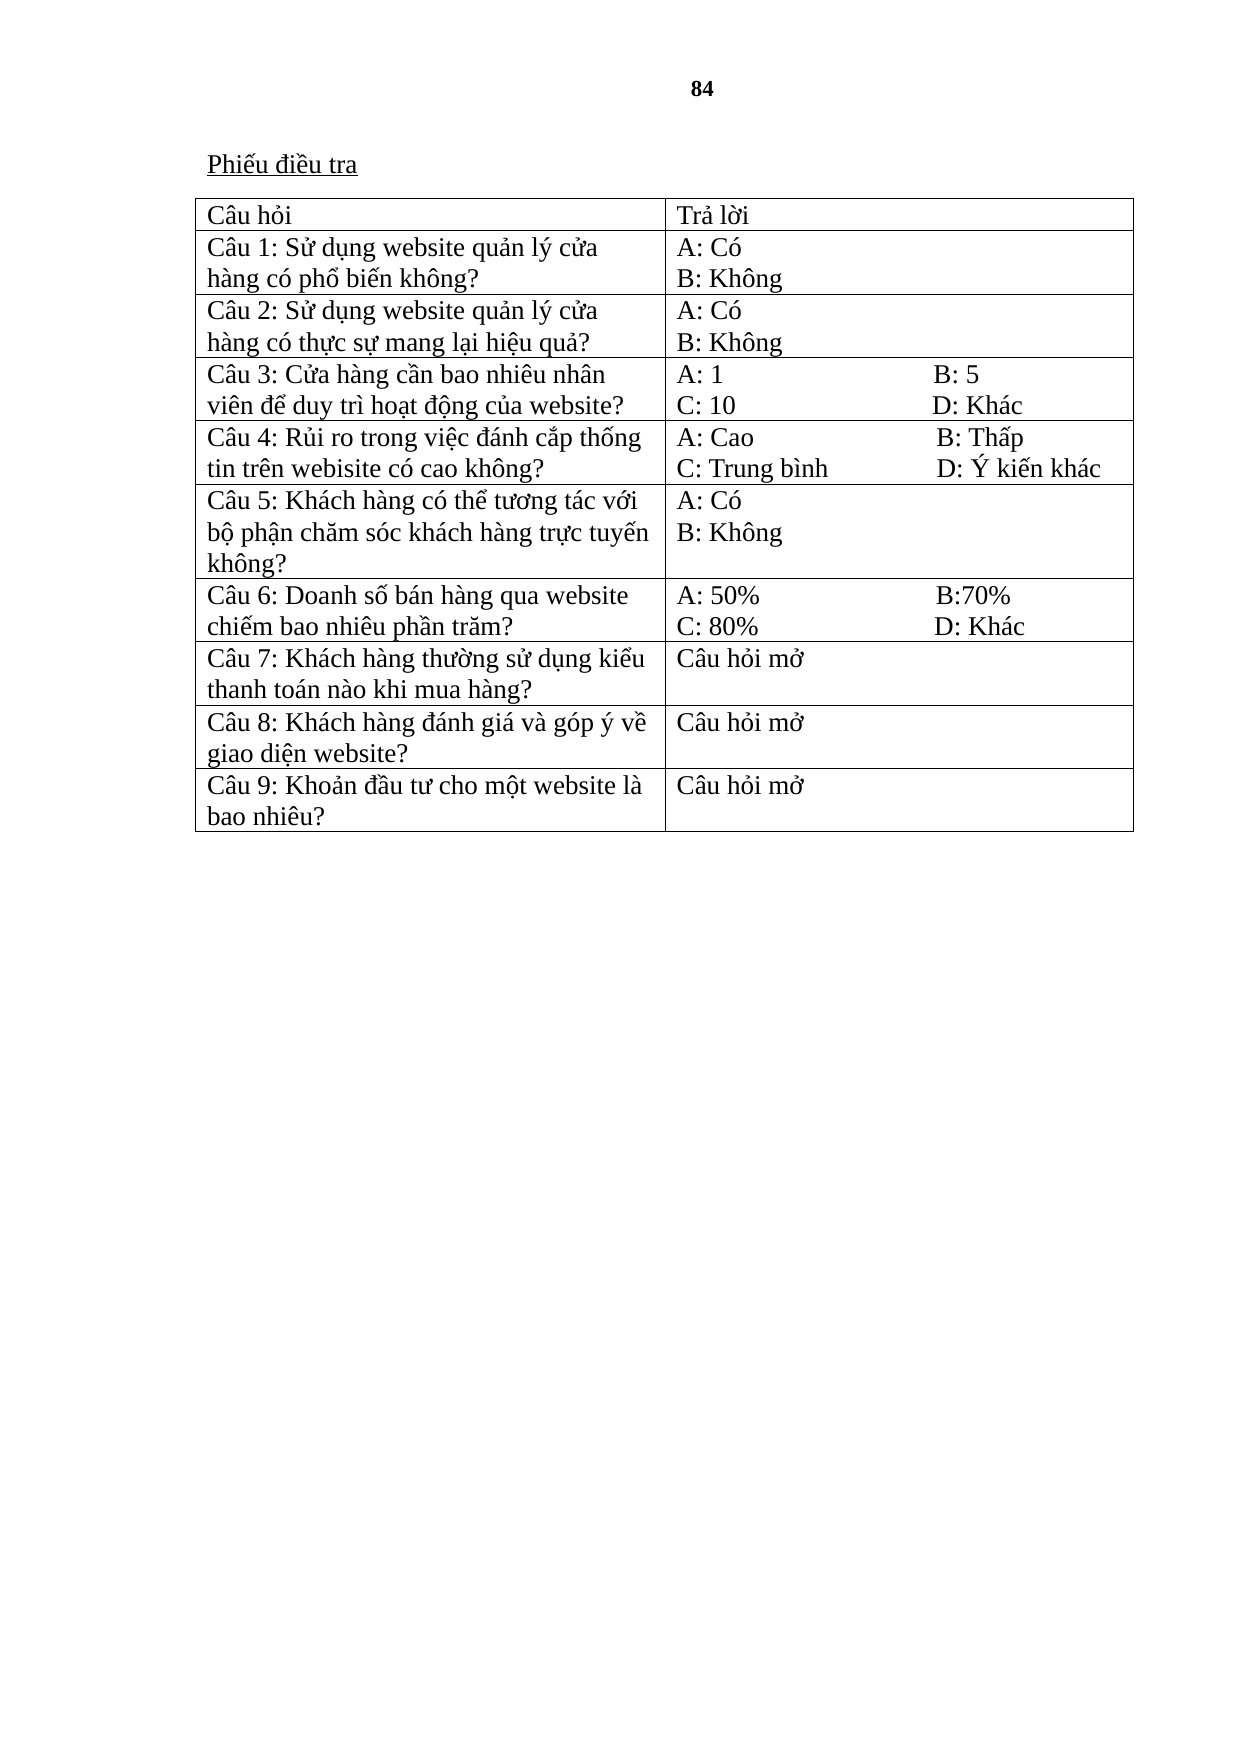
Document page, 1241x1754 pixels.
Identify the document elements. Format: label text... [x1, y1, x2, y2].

table_cell Câu hỏi mở [666, 706, 1133, 768]
text Phiếu điều tra [207, 148, 1122, 179]
table_cell Câu 9: Khoản đầu tư cho một website là bao nhiêu? [196, 769, 665, 831]
table_cell A: 1 B: 5 C: 10 D: Khác [666, 358, 1133, 420]
table_cell A: Có B: Không [666, 295, 1133, 357]
table_cell A: Cao B: Thấp C: Trung bình D: Ý kiến khác [666, 421, 1133, 483]
table_cell Câu 5: Khách hàng có thể tương tác với bộ phận chăm sóc khách hàng trực tuyến không? [196, 485, 665, 578]
table_cell A: Có B: Không [666, 485, 1133, 578]
table_cell A: 50% B:70% C: 80% D: Khác [666, 579, 1133, 641]
table_header Câu hỏi [196, 199, 665, 230]
table_cell Câu 8: Khách hàng đánh giá và góp ý về giao diện website? [196, 706, 665, 768]
table_cell Câu 4: Rủi ro trong việc đánh cắp thống tin trên webisite có cao không? [196, 421, 665, 483]
table_cell Câu 2: Sử dụng website quản lý cửa hàng có thực sự mang lại hiệu quả? [196, 295, 665, 357]
table_cell Câu 7: Khách hàng thường sử dụng kiểu thanh toán nào khi mua hàng? [196, 642, 665, 704]
table_cell Câu 1: Sử dụng website quản lý cửa hàng có phổ biến không? [196, 231, 665, 293]
table_cell Câu 6: Doanh số bán hàng qua website chiếm bao nhiêu phần trăm? [196, 579, 665, 641]
table_header Trả lời [666, 199, 1133, 230]
table_cell Câu hỏi mở [666, 642, 1133, 704]
table_cell Câu 3: Cửa hàng cần bao nhiêu nhân viên để duy trì hoạt động của website? [196, 358, 665, 420]
table_cell Câu hỏi mở [666, 769, 1133, 831]
table_cell A: Có B: Không [666, 231, 1133, 293]
